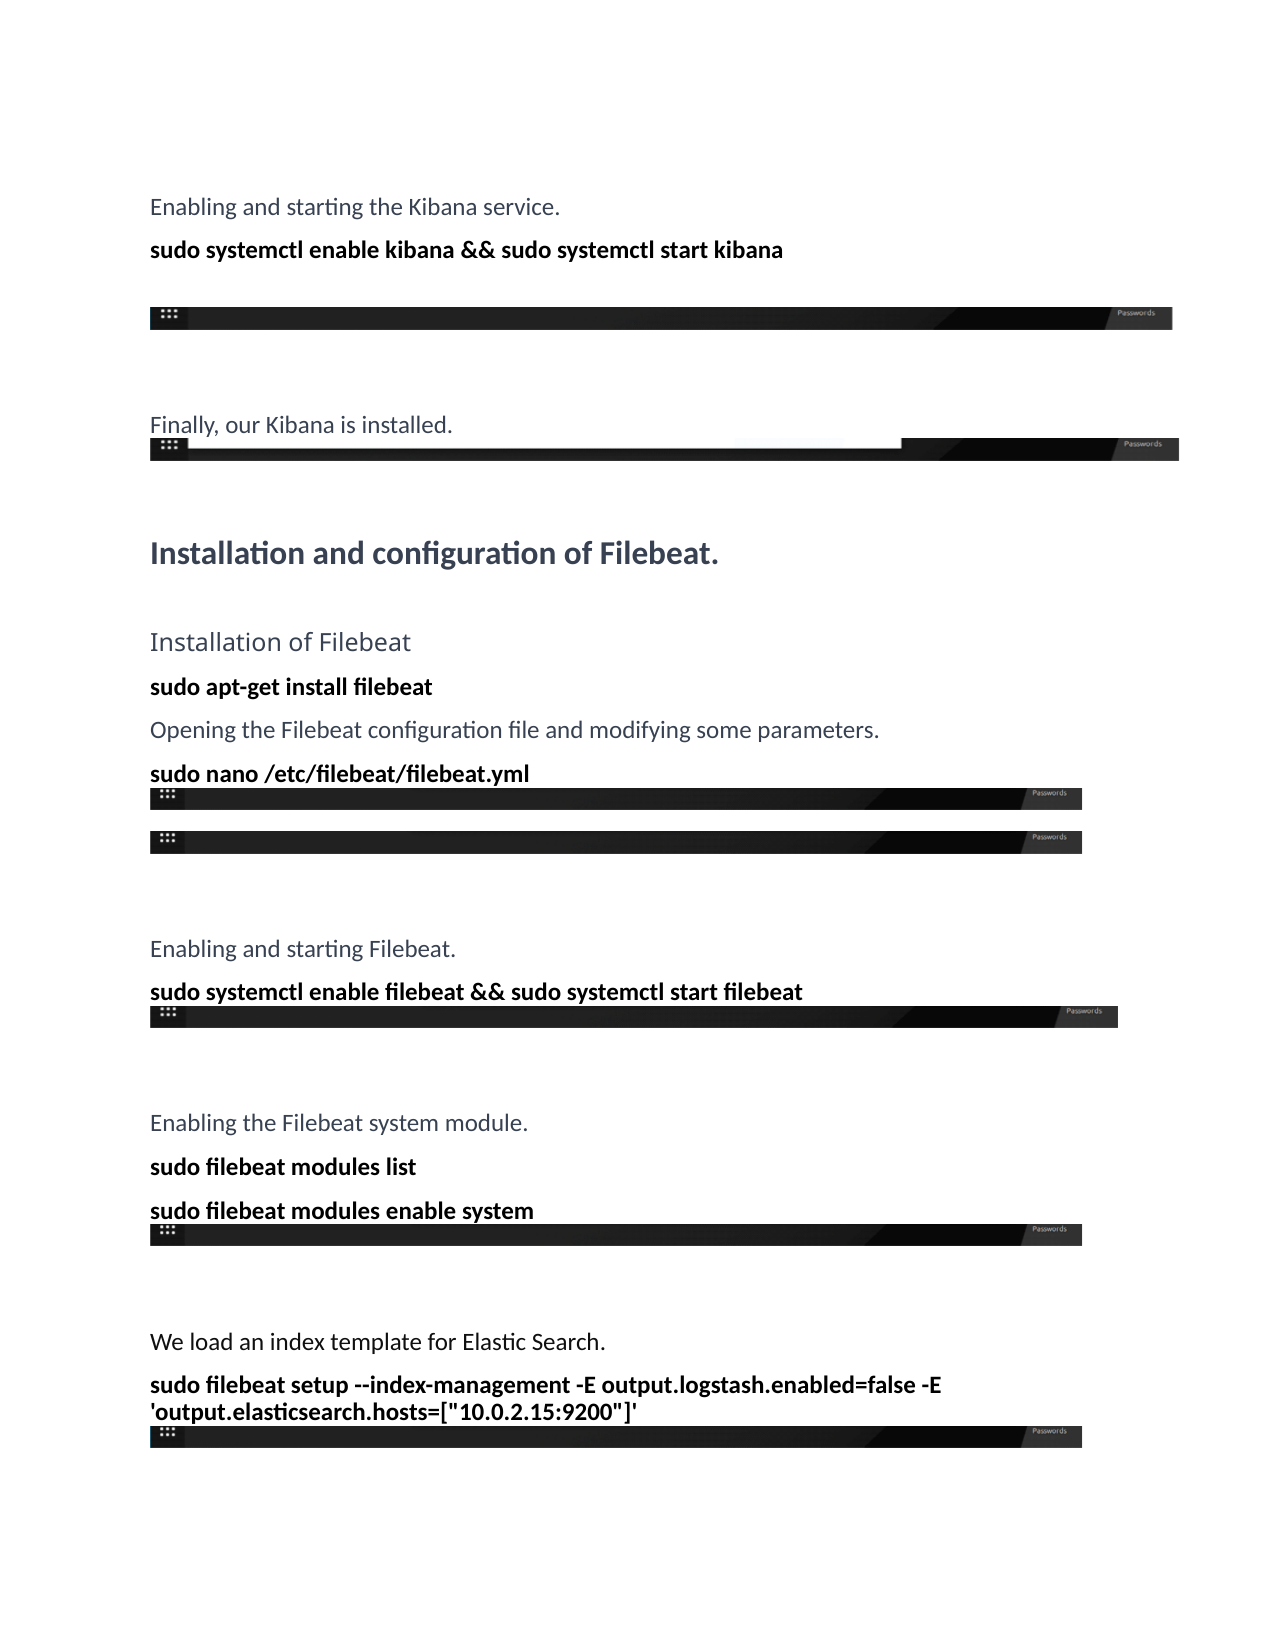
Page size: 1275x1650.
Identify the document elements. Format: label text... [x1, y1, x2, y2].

text Installation of Filebeat [150, 630, 1125, 657]
text sudo apt-get install filebeat [150, 674, 1125, 701]
text Installation and configuration of Filebeat. [150, 543, 1125, 570]
text We load an index template for Elastic Search. [150, 1328, 1125, 1355]
text Enabling and starting Filebeat. [150, 936, 1125, 963]
text Enabling and starting the Kibana service. [150, 194, 1125, 221]
text sudo systemctl enable kibana && sudo systemctl start kibana [150, 237, 1125, 264]
text sudo filebeat modules list [150, 1154, 1125, 1181]
text sudo filebeat modules enable system [150, 1197, 1125, 1224]
text Finally, our Kibana is installed. [150, 412, 1125, 438]
text sudo nano /etc/filebeat/filebeat.yml [150, 761, 1125, 788]
text Enabling the Filebeat system module. [150, 1110, 1125, 1137]
text Opening the Filebeat configuration file and modifying some parameters. [150, 717, 1125, 744]
text sudo filebeat setup --index-management -E output.logstash.enabled=false -E 'output.elasticsearch.hosts=["10.0.2.15:9200"]' [150, 1372, 1125, 1426]
text sudo systemctl enable filebeat && sudo systemctl start filebeat [150, 979, 1125, 1006]
